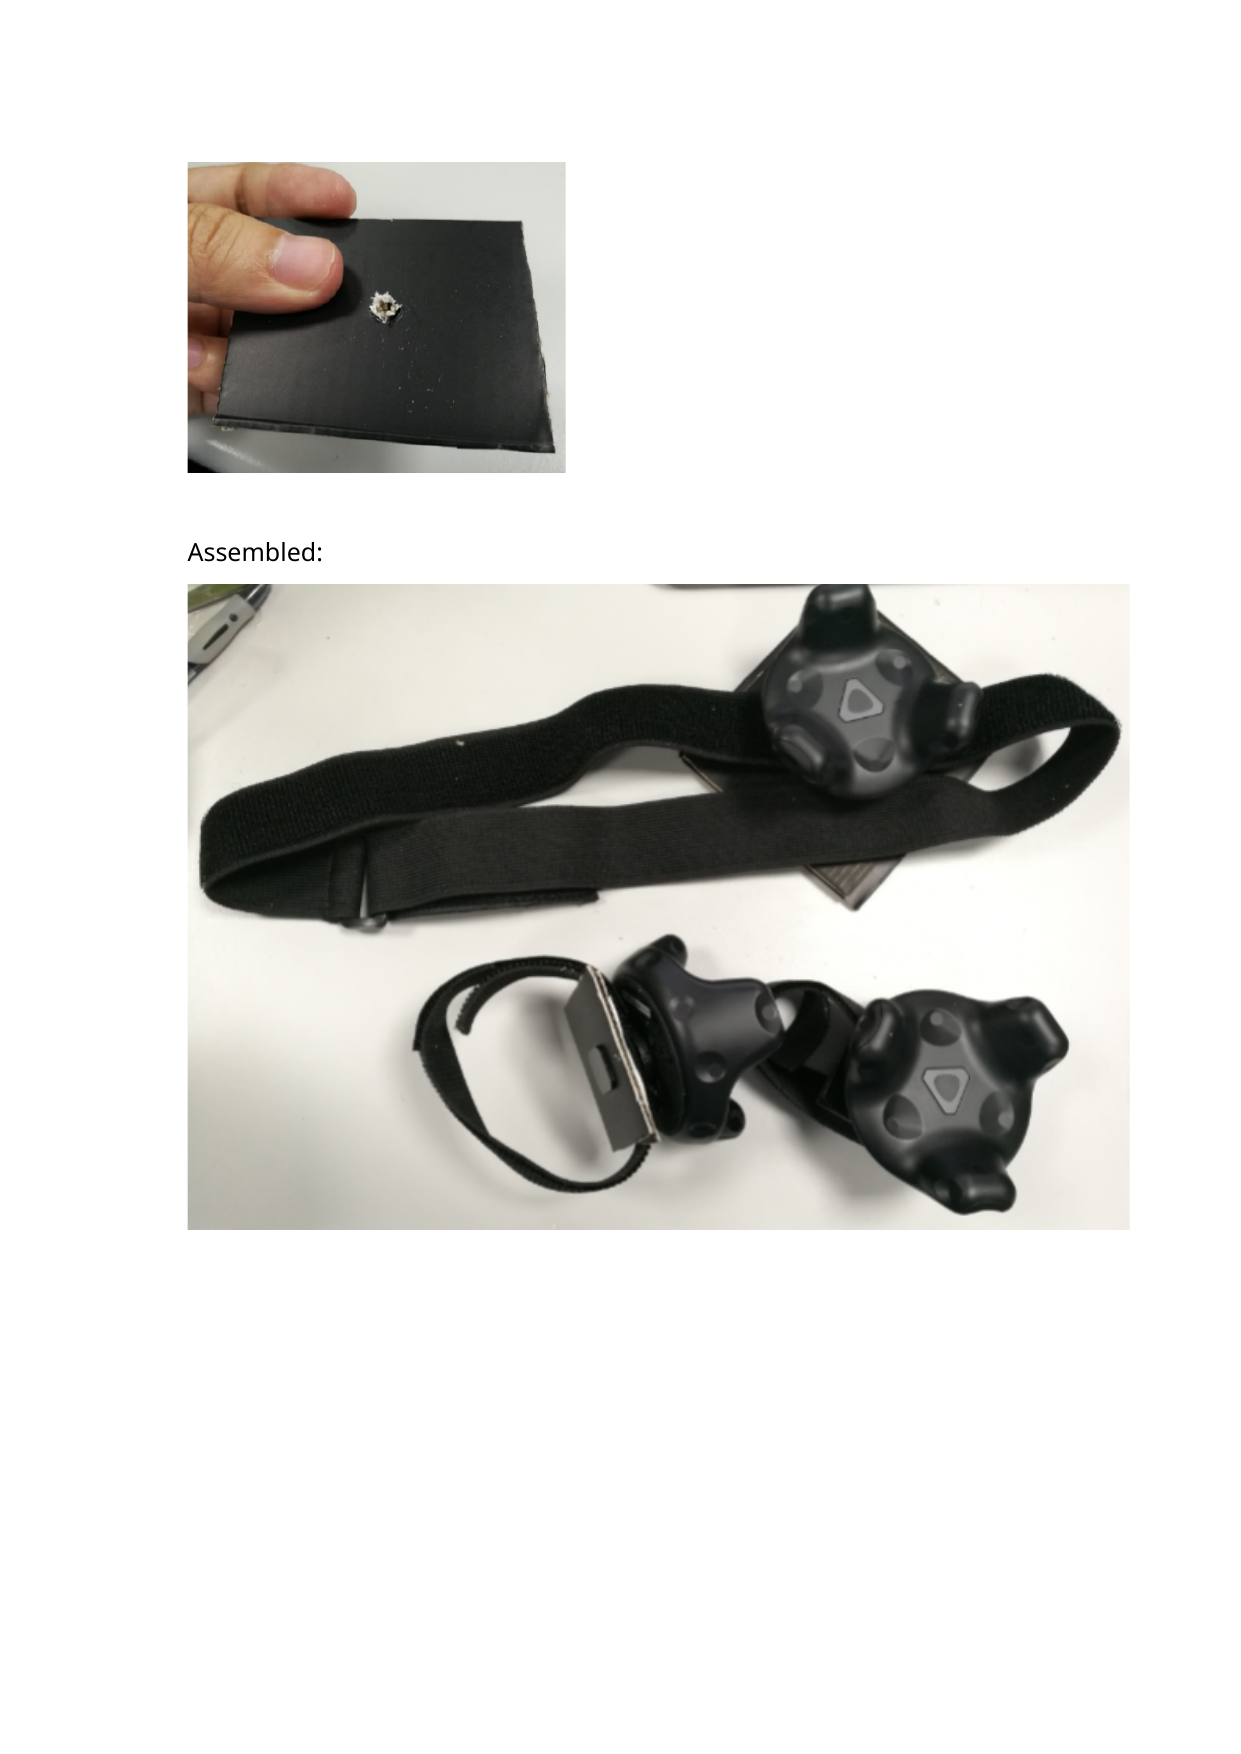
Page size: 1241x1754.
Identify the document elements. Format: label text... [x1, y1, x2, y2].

text Assembled: [187, 519, 1053, 584]
picture [187, 162, 566, 473]
picture [187, 584, 1130, 1230]
